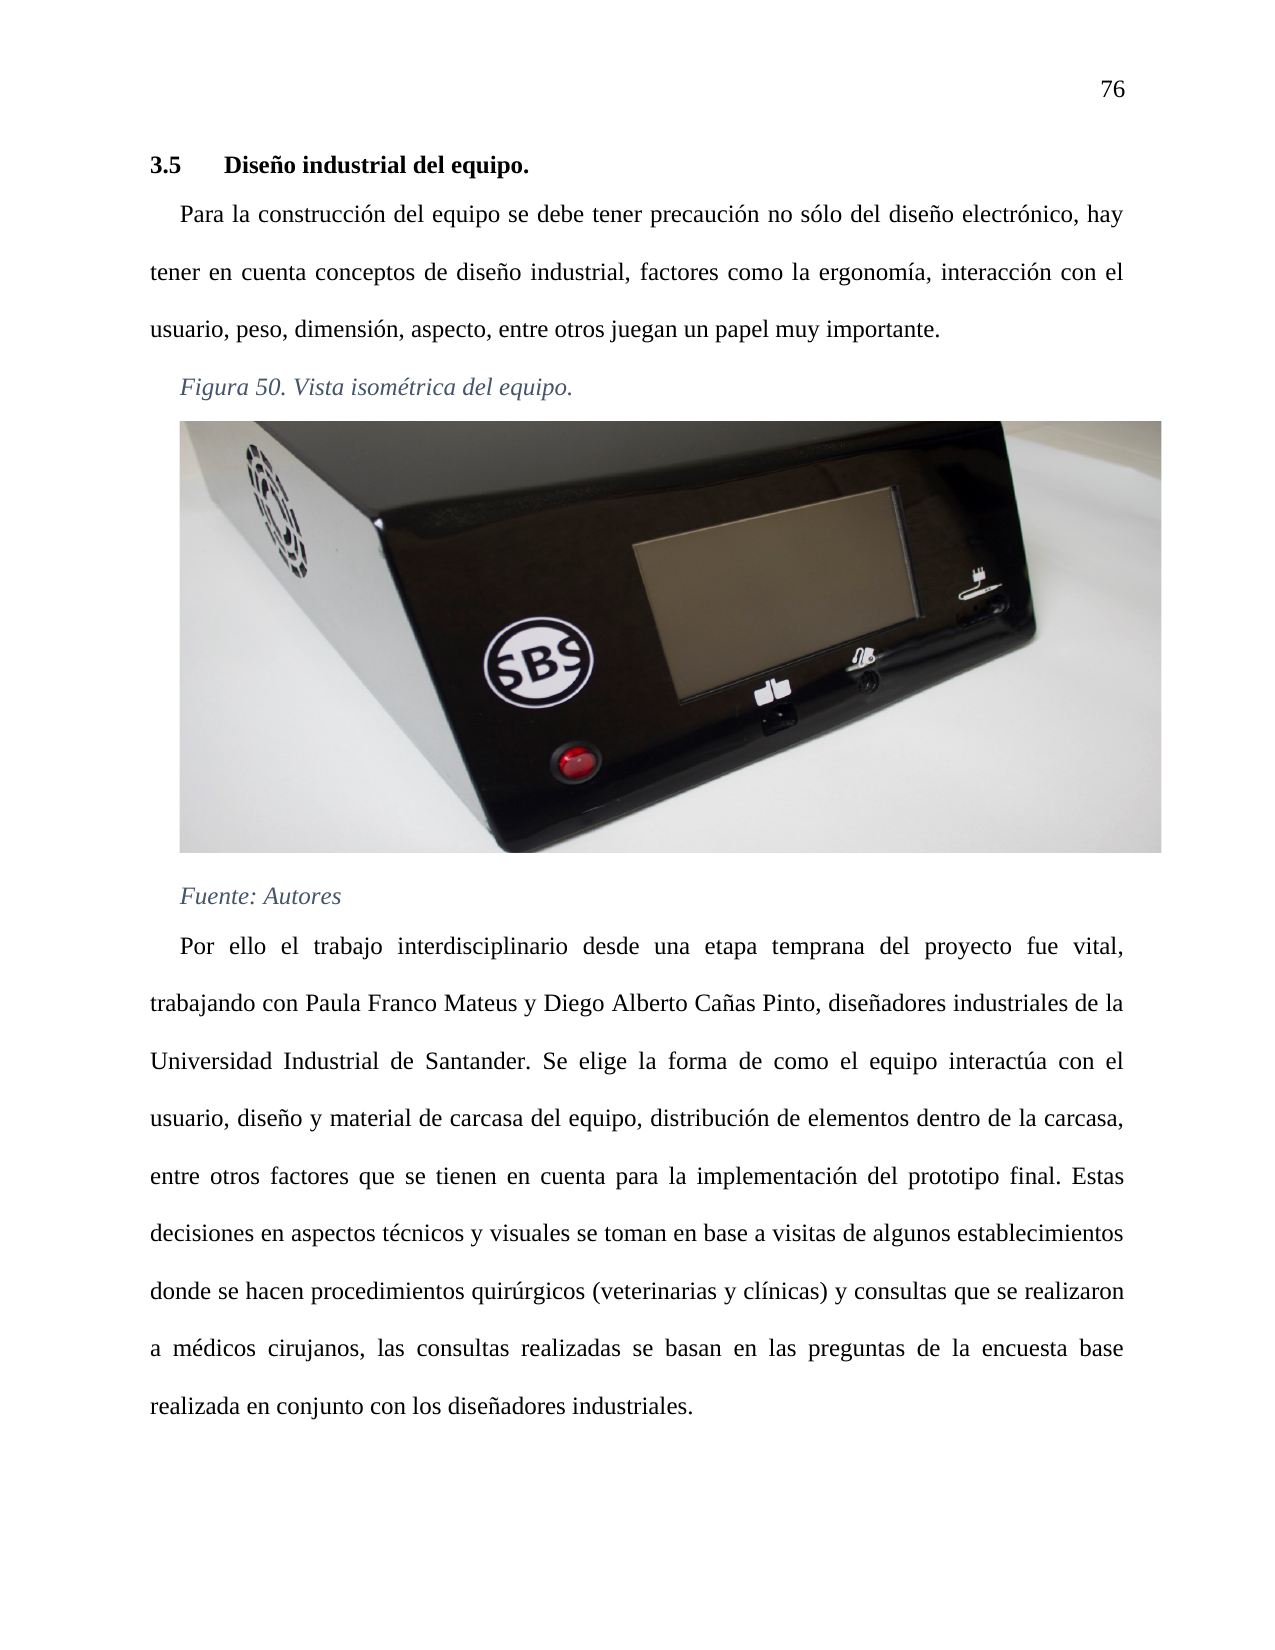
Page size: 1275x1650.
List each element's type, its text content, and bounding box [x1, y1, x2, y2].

text Fuente: Autores [150, 881, 1125, 910]
text Para la construcción del equipo se debe tener precaución no sólo del diseño electrónico, hay tener en cuenta conceptos de diseño industrial, factores como la ergonomía, interacción con el usuario, peso, dimensión, aspecto, entre otros juegan un papel muy importante. [150, 199, 1125, 343]
text Figura 50. Vista isométrica del equipo. [150, 372, 1125, 401]
picture [179, 421, 1162, 853]
text Por ello el trabajo interdisciplinario desde una etapa temprana del proyecto fue vital, trabajando con Paula Franco Mateus y Diego Alberto Cañas Pinto, diseñadores industriales de la Universidad Industrial de Santander. Se elige la forma de como el equipo interactúa con el usuario, diseño y material de carcasa del equipo, distribución de elementos dentro de la carcasa, entre otros factores que se tienen en cuenta para la implementación del prototipo final. Estas decisiones en aspectos técnicos y visuales se toman en base a visitas de algunos establecimientos donde se hacen procedimientos quirúrgicos (veterinarias y clínicas) y consultas que se realizaron a médicos cirujanos, las consultas realizadas se basan en las preguntas de la encuesta base realizada en conjunto con los diseñadores industriales. [150, 931, 1125, 1419]
subtitle Diseño industrial del equipo. [150, 150, 1125, 179]
